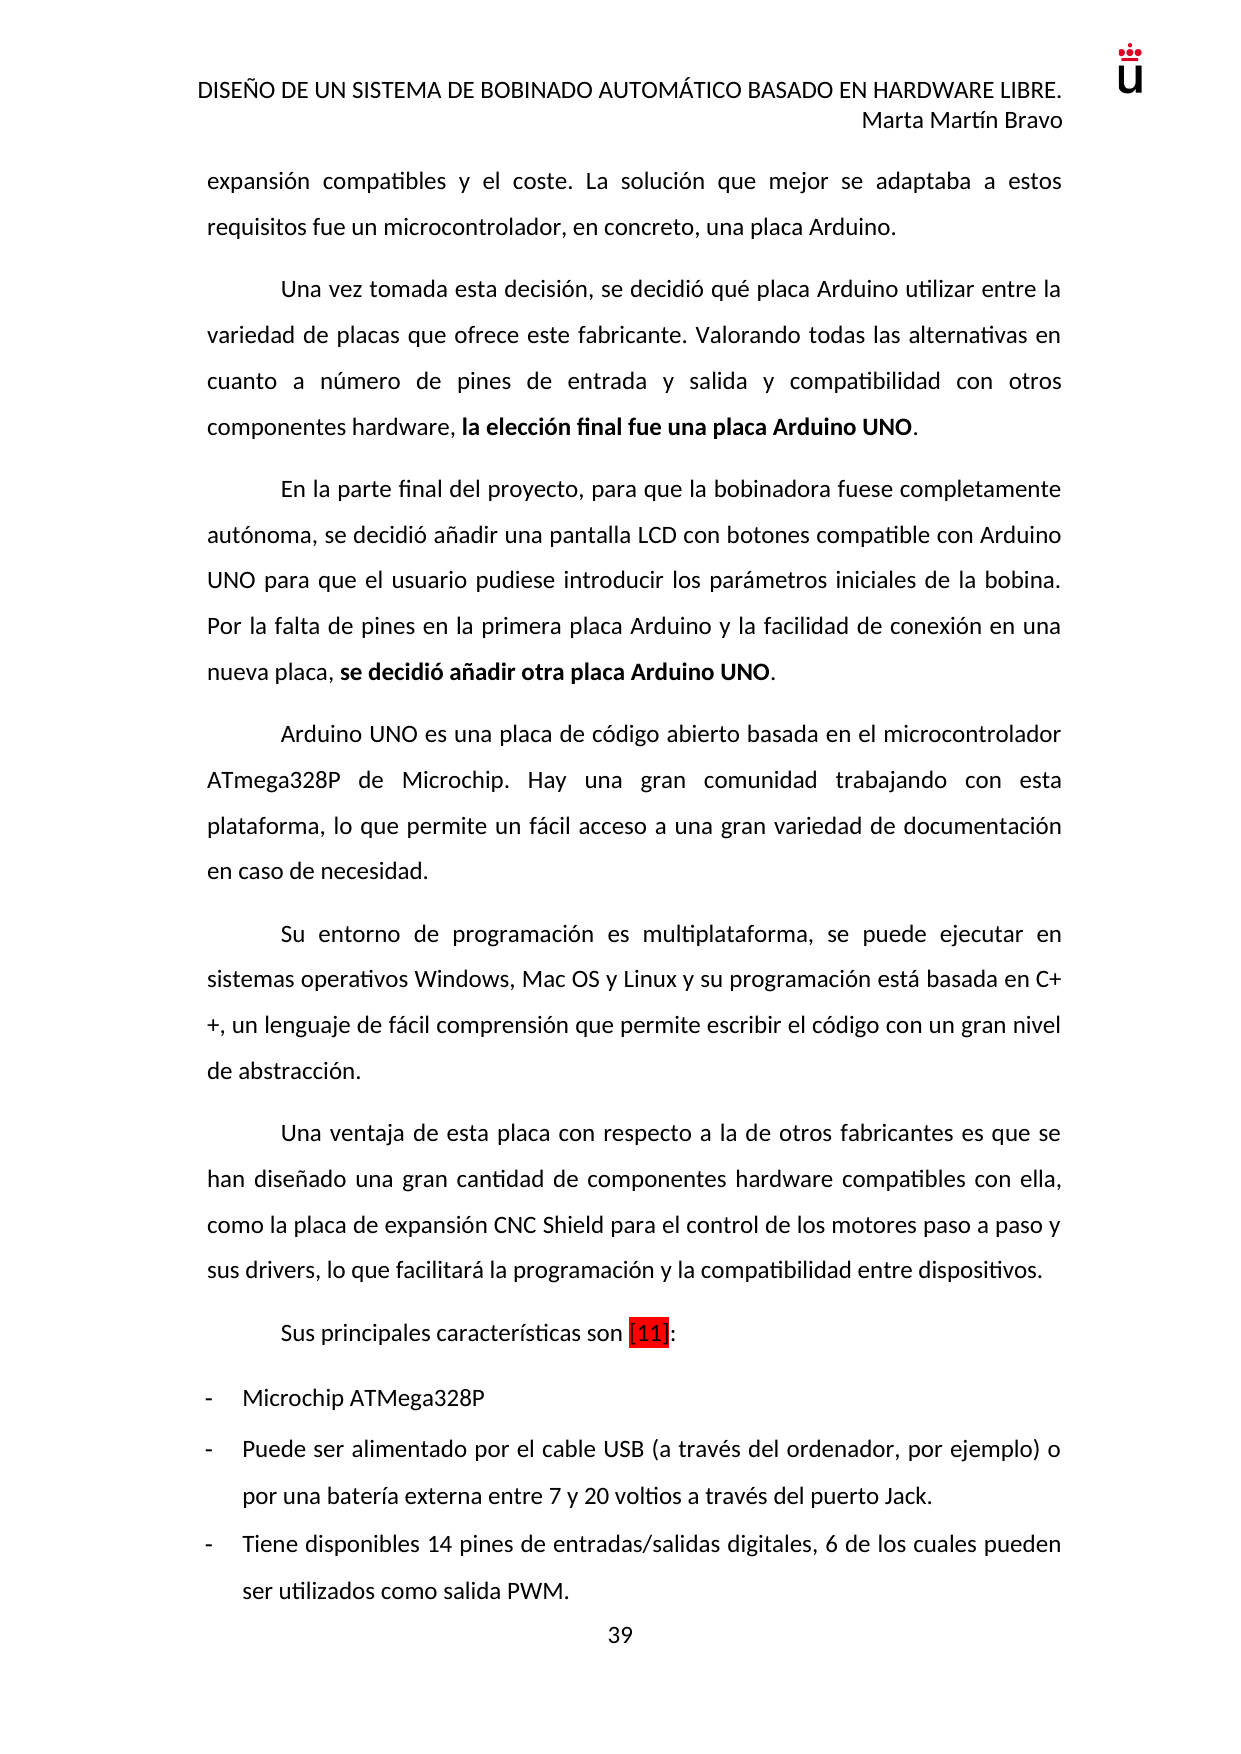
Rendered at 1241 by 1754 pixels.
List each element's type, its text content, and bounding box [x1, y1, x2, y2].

text Una ventaja de esta placa con respecto a la de otros fabricantes es que se han diseñado una gran cantidad de componentes hardware compatibles con ella, como la placa de expansión CNC Shield para el control de los motores paso a paso y sus drivers, lo que facilitará la programación y la compatibilidad entre dispositivos. [207, 1117, 1063, 1285]
list Tiene disponibles 14 pines de entradas/salidas digitales, 6 de los cuales pueden ser utilizados como salida PWM. [204, 1526, 1063, 1605]
text En la parte final del proyecto, para que la bobinadora fuese completamente autónoma, se decidió añadir una pantalla LCD con botones compatible con Arduino UNO para que el usuario pudiese introducir los parámetros iniciales de la bobina. Por la falta de pines en la primera placa Arduino y la facilidad de conexión en una nueva placa, se decidió añadir otra placa Arduino UNO. [207, 473, 1063, 686]
list Puede ser alimentado por el cable USB (a través del ordenador, por ejemplo) o por una batería externa entre 7 y 20 voltios a través del puerto Jack. [204, 1431, 1063, 1510]
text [207, 165, 1063, 242]
text Una vez tomada esta decisión, se decidió qué placa Arduino utilizar entre la variedad de placas que ofrece este fabricante. Valorando todas las alternativas en cuanto a número de pines de entrada y salida y compatibilidad con otros componentes hardware, la elección final fue una placa Arduino UNO. [207, 273, 1063, 441]
list Microchip ATMega328P [204, 1379, 1063, 1413]
text Sus principales características son [11]: [207, 1317, 629, 1348]
picture [1118, 43, 1146, 95]
text Arduino UNO es una placa de código abierto basada en el microcontrolador ATmega328P de Microchip. Hay una gran comunidad trabajando con esta plataforma, lo que permite un fácil acceso a una gran variedad de documentación en caso de necesidad. [207, 718, 1063, 886]
text Sus principales características son [11]: [669, 1317, 1063, 1348]
text Su entorno de programación es multiplataforma, se puede ejecutar en sistemas operativos Windows, Mac OS y Linux y su programación está basada en C++, un lenguaje de fácil comprensión que permite escribir el código con un gran nivel de abstracción. [207, 918, 1063, 1086]
